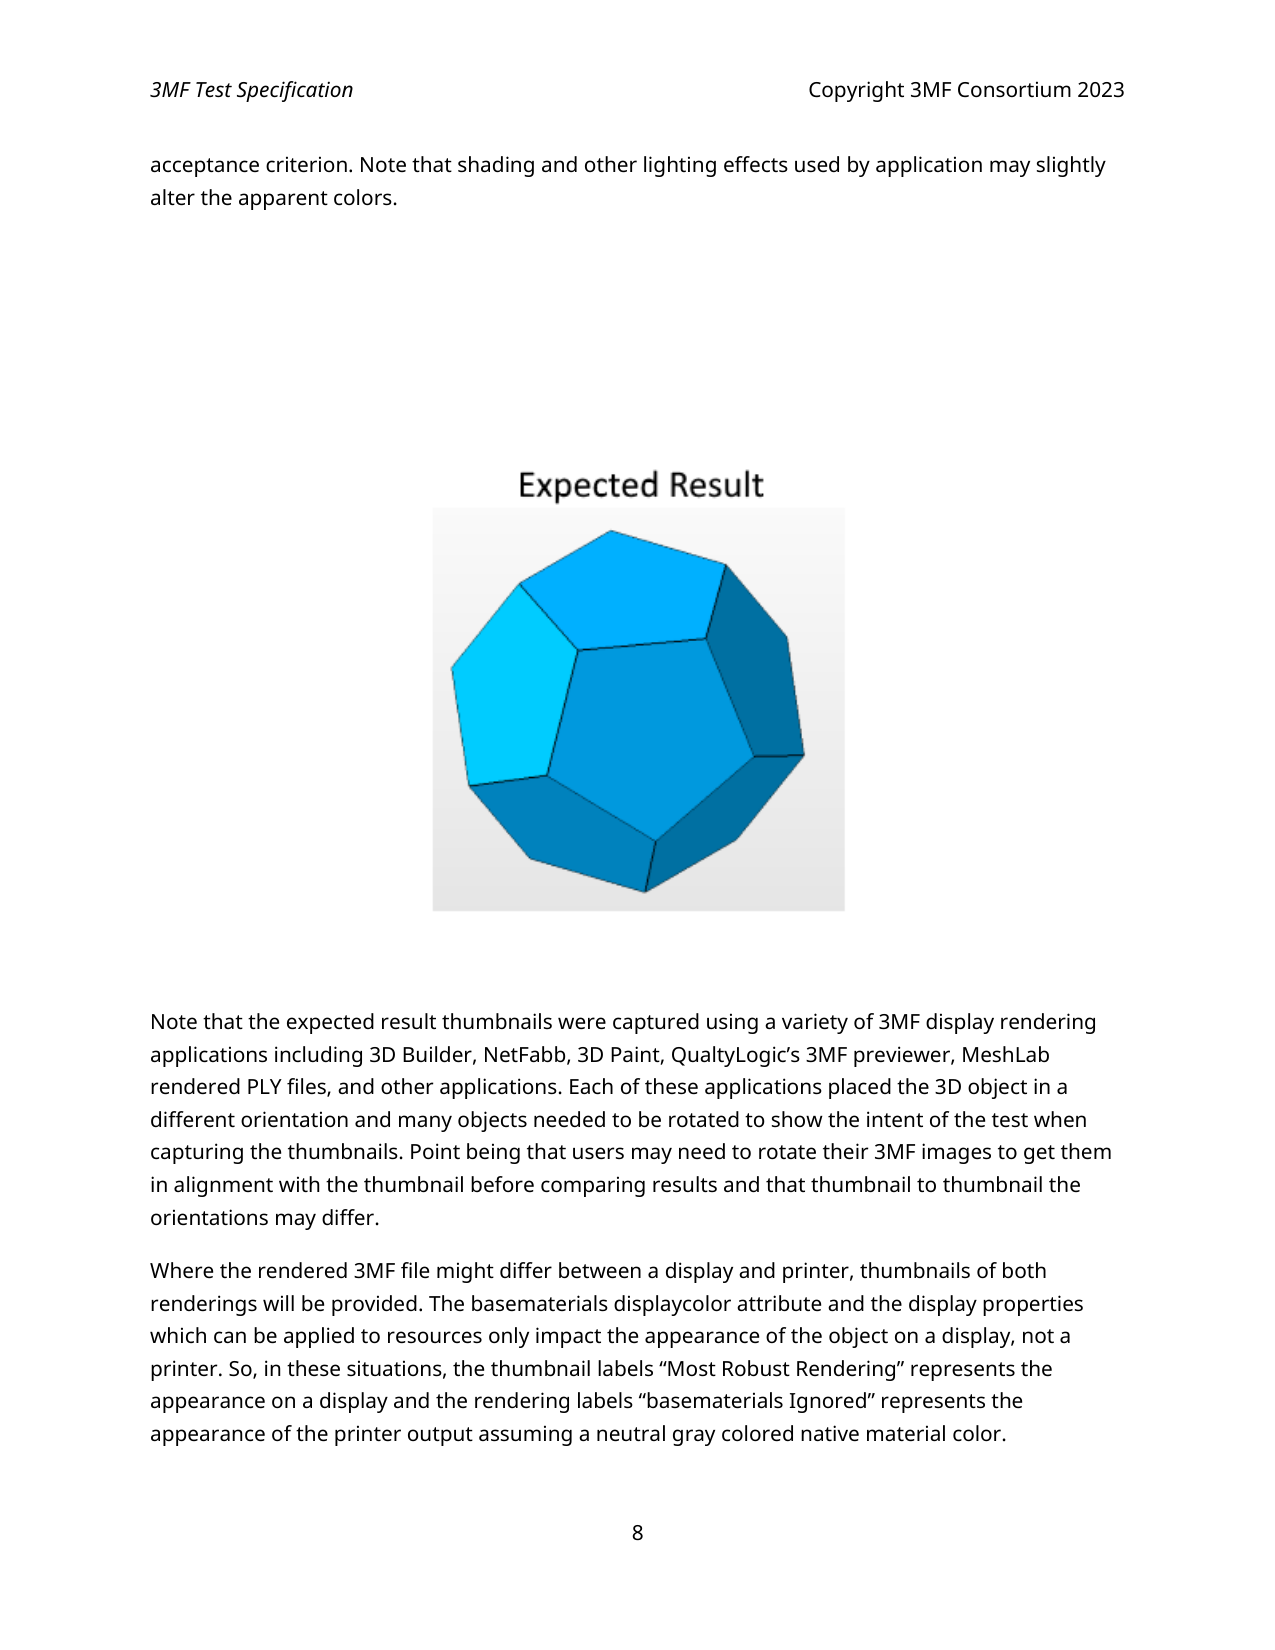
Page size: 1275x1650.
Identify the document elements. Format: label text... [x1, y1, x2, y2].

text Where the rendered 3MF file might differ between a display and printer, thumbnails of both renderings will be provided. The basematerials displaycolor attribute and the display properties which can be applied to resources only impact the appearance of the object on a display, not a printer. So, in these situations, the thumbnail labels “Most Robust Rendering” represents the appearance on a display and the rendering labels “basematerials Ignored” represents the appearance of the printer output assuming a neutral gray colored native material color. [150, 1256, 1125, 1448]
picture [398, 449, 877, 929]
text Note that the expected result thumbnails were captured using a variety of 3MF display rendering applications including 3D Builder, NetFabb, 3D Paint, QualtyLogic’s 3MF previewer, MeshLab rendered PLY files, and other applications. Each of these applications placed the 3D object in a different orientation and many objects needed to be rotated to show the intent of the test when capturing the thumbnails. Point being that users may need to rotate their 3MF images to get them in alignment with the thumbnail before comparing results and that thumbnail to thumbnail the orientations may differ. [150, 1007, 1125, 1231]
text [150, 150, 1125, 211]
